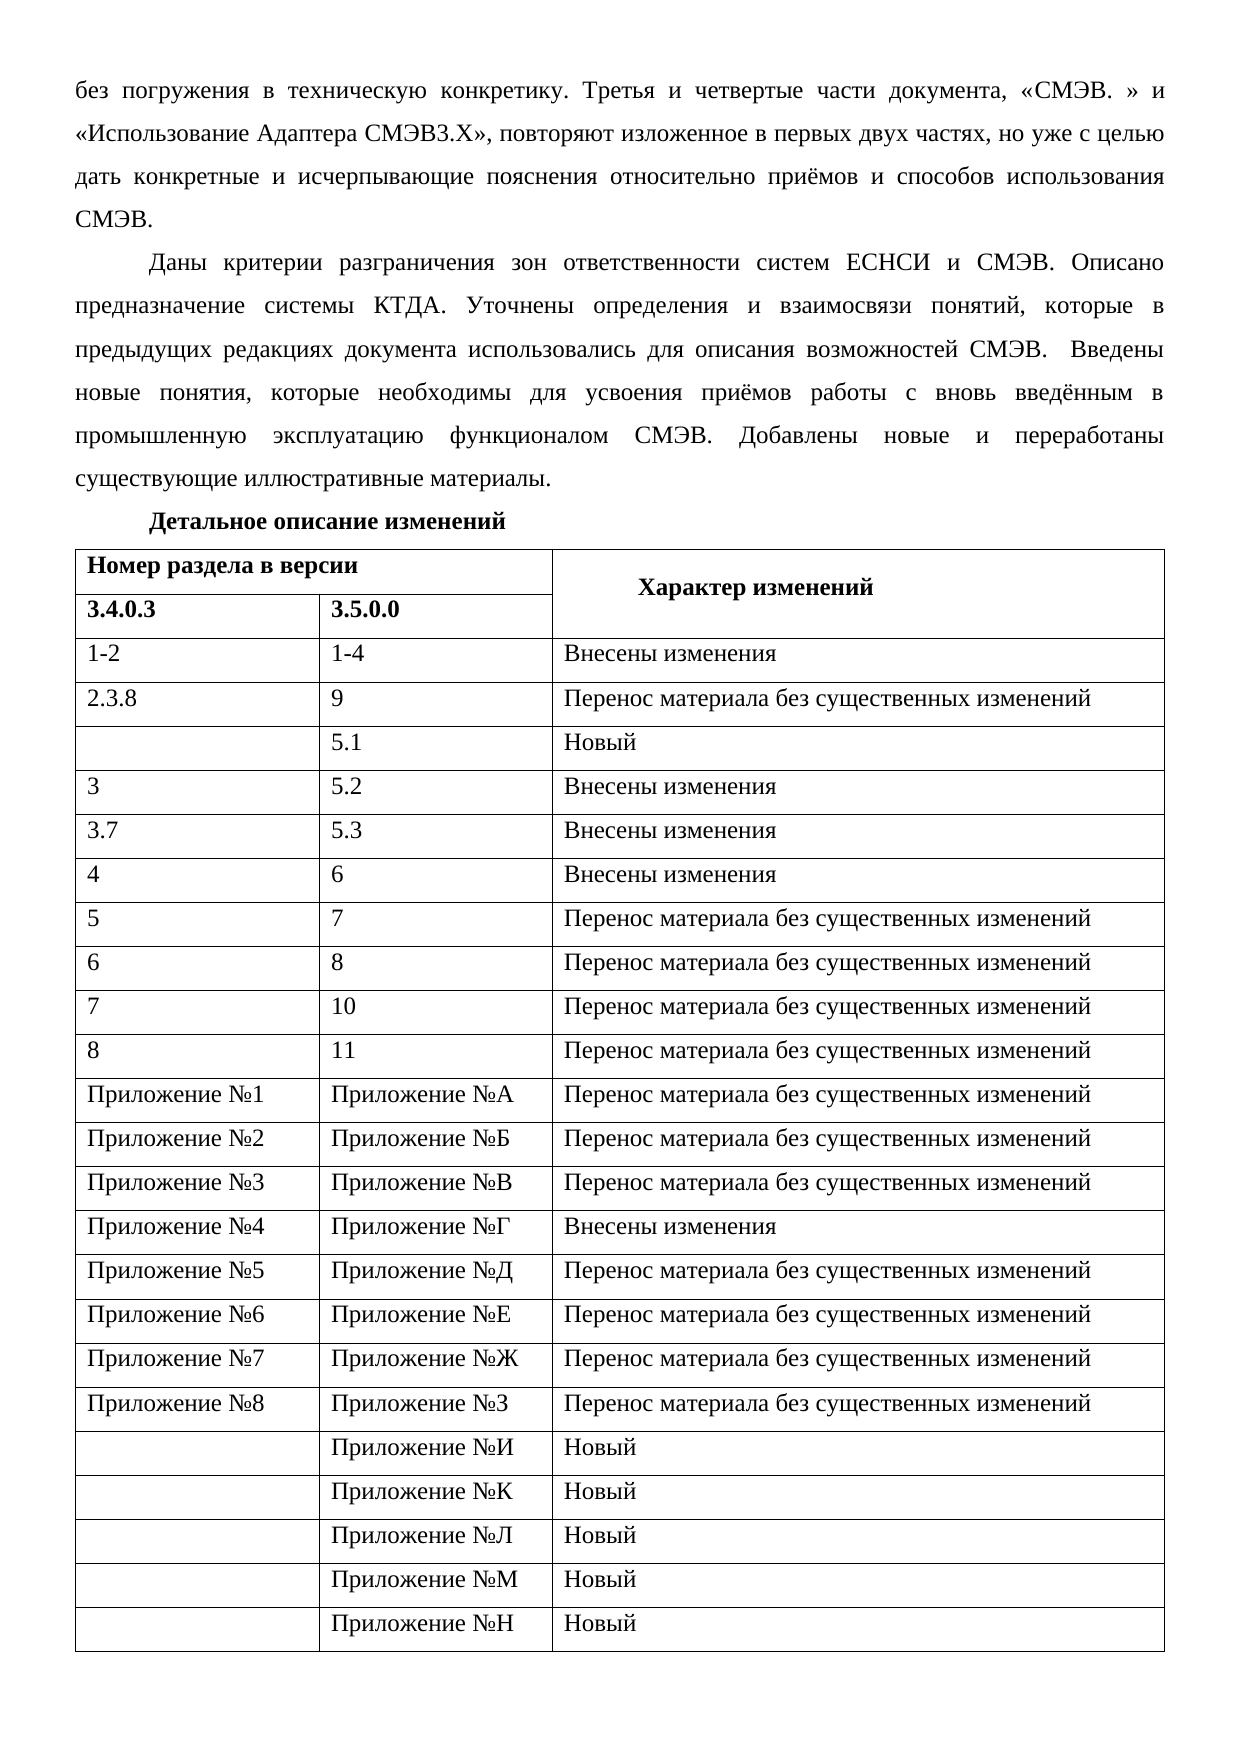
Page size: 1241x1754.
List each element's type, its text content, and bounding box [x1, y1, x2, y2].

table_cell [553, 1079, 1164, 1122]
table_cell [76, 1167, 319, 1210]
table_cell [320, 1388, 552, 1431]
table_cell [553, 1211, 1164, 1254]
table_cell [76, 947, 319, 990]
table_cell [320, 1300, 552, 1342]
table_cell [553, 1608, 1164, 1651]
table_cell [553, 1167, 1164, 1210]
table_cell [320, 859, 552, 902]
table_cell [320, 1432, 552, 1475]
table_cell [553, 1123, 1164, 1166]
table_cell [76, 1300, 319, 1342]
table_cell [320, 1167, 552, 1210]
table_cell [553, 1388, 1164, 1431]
text Даны критерии разграничения зон ответственности систем ЕСНСИ и СМЭВ. Описано предназначение системы КТДА. Уточнены определения и взаимосвязи понятий, которые в предыдущих редакциях документа использовались для описания возможностей СМЭВ. Введены новые понятия, которые необходимы для усвоения приёмов работы с вновь введённым в промышленную эксплуатацию функционалом СМЭВ. Добавлены новые и переработаны существующие иллюстративные материалы. [75, 247, 1165, 492]
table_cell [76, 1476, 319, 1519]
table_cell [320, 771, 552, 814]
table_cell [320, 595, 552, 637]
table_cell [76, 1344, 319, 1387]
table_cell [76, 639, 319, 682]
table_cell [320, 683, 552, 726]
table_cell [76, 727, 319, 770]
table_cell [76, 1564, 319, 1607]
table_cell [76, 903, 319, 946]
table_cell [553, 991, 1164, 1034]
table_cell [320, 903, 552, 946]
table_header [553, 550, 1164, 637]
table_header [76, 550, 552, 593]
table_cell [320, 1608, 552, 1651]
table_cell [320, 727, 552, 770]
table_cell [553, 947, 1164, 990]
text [75, 75, 1165, 233]
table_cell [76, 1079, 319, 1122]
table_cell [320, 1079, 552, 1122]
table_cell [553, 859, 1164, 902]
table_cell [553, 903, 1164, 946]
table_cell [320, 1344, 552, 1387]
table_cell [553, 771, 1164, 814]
list Детальное описание изменений [149, 506, 1165, 535]
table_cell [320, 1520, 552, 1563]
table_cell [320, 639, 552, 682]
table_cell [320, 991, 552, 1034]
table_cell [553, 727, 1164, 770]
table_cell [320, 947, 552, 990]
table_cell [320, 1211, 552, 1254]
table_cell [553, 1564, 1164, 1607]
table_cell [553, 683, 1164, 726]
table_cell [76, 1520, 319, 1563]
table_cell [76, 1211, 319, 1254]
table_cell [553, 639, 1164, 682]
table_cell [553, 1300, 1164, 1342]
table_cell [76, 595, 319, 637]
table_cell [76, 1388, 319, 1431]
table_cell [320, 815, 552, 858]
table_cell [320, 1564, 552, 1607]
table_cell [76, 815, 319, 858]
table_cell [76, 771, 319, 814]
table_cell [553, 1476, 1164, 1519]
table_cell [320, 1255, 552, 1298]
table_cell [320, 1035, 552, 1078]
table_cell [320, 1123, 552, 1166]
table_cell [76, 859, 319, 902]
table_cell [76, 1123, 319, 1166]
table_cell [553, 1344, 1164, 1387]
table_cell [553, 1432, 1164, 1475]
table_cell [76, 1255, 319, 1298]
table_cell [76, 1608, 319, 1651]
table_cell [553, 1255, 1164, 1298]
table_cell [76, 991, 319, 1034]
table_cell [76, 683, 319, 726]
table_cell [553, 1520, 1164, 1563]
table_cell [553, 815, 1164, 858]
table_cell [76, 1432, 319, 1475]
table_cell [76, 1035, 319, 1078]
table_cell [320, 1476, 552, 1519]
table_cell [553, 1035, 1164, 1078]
